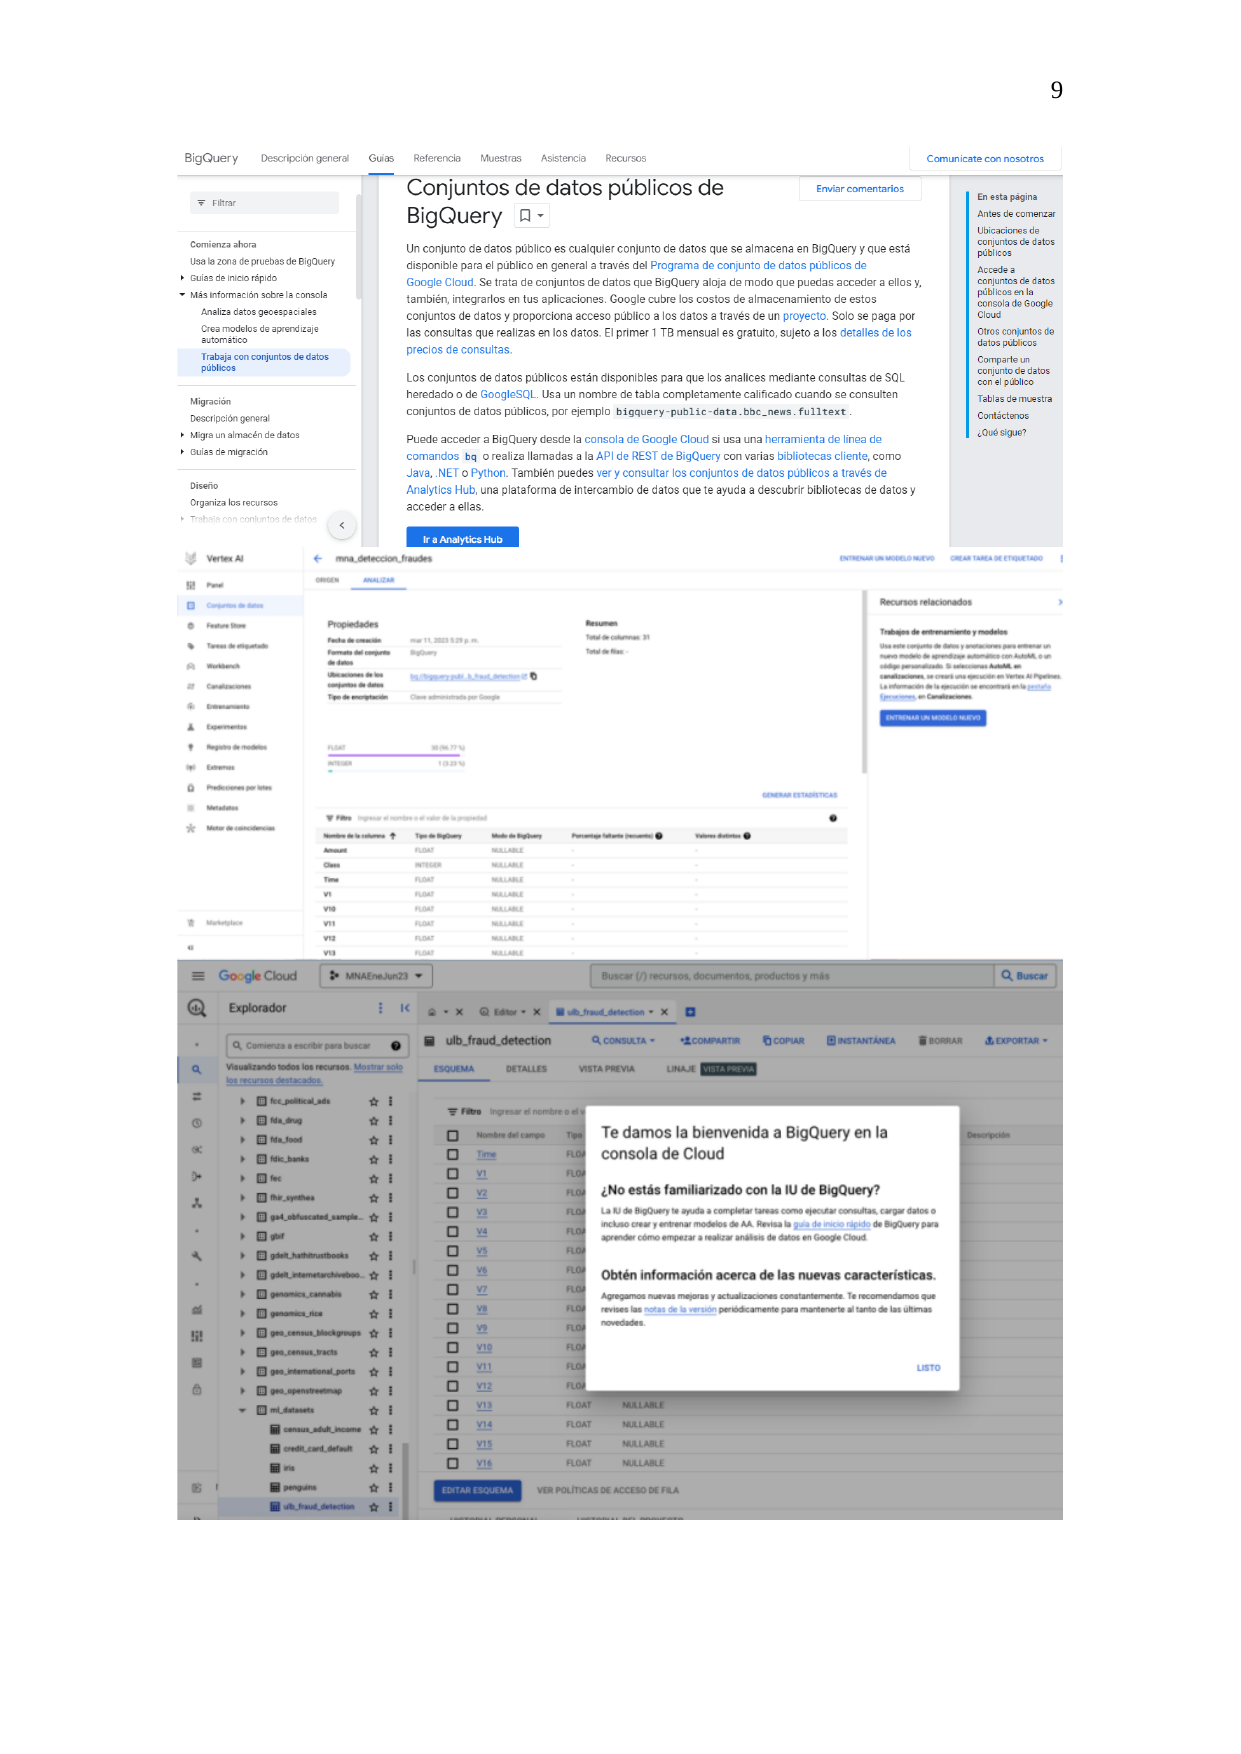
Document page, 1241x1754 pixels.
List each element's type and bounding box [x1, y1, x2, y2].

picture [177, 147, 1063, 1520]
